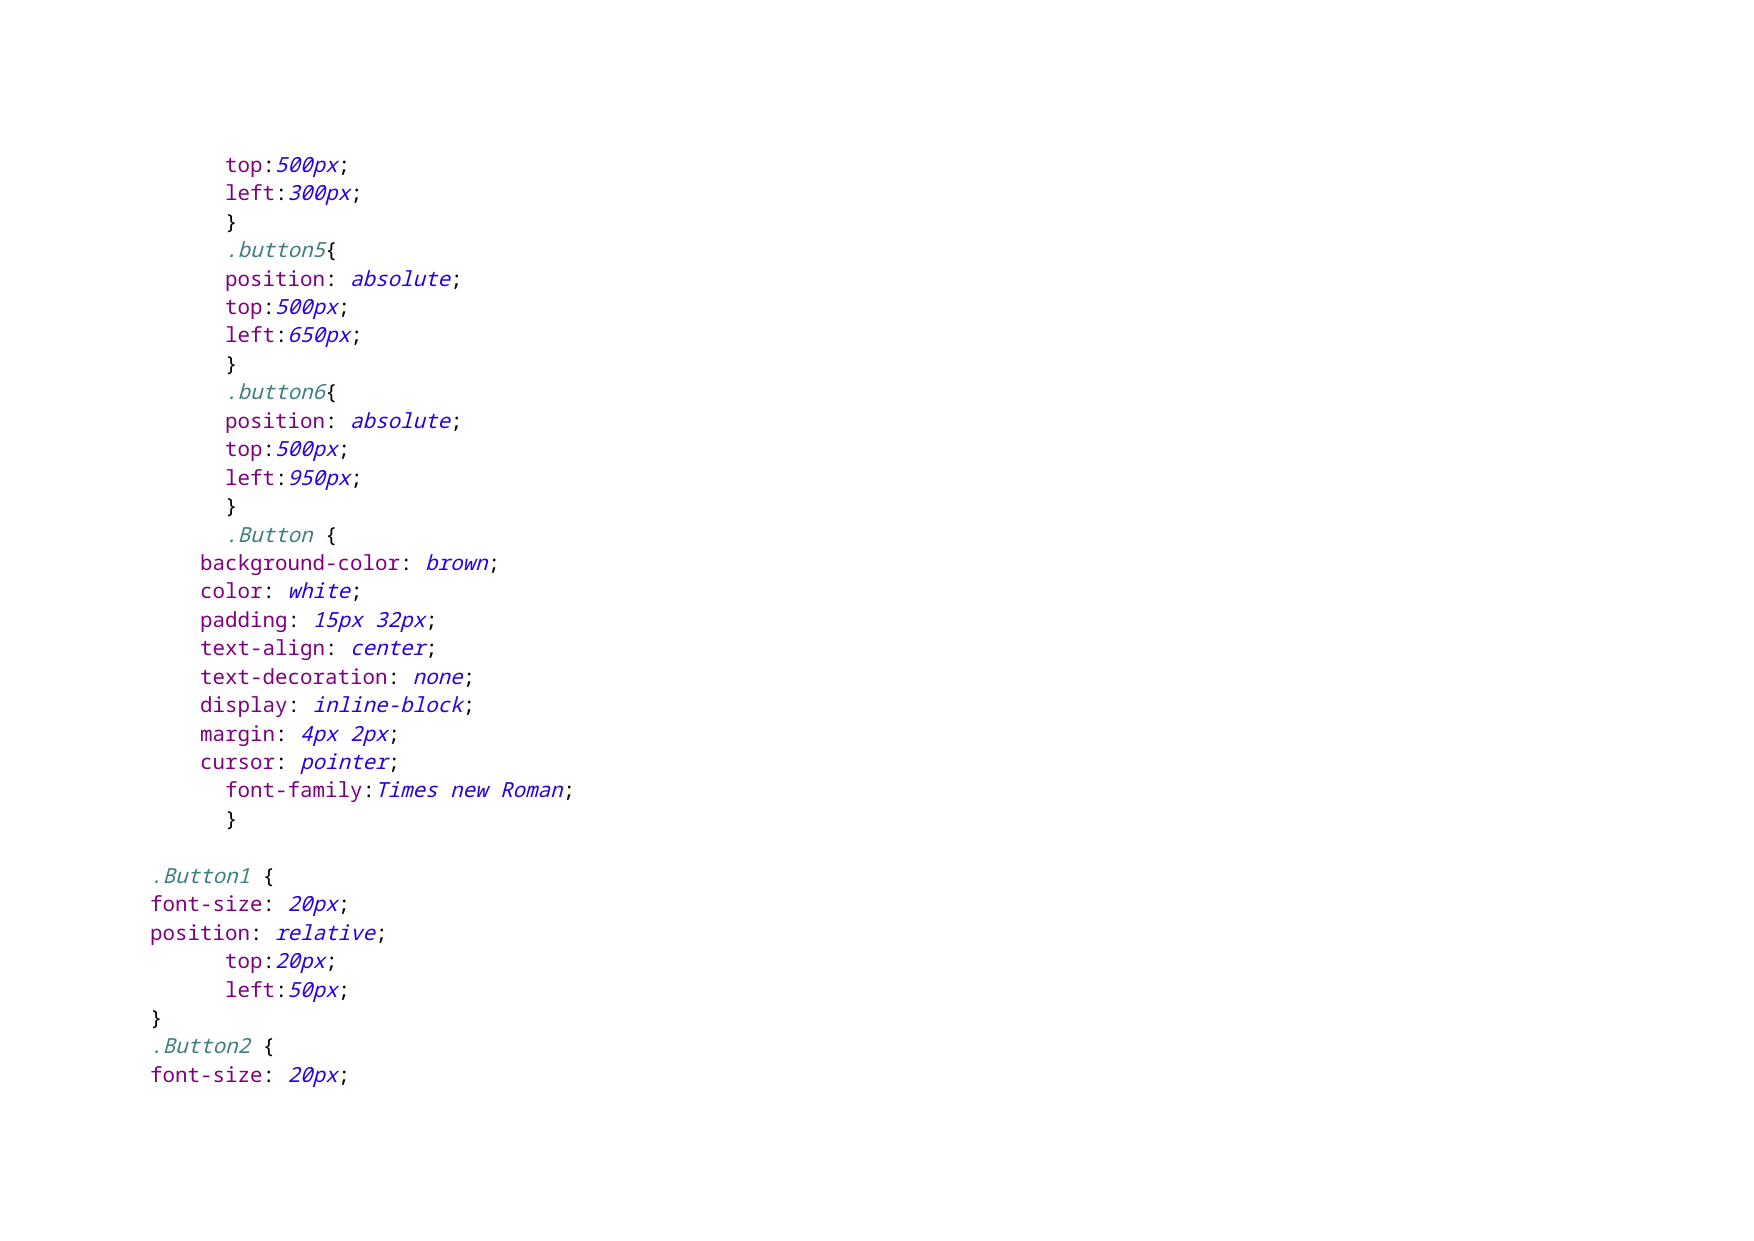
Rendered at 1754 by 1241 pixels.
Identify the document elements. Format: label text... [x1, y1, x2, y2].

text font-size: 20px; [150, 889, 1604, 918]
text } [150, 207, 1604, 235]
text .Button1 { [150, 861, 1604, 889]
text left:300px; [150, 178, 1604, 207]
text font-size: 20px; [150, 1060, 1604, 1088]
text margin: 4px 2px; [150, 719, 1604, 747]
text top:20px; [150, 946, 1604, 975]
text .Button2 { [150, 1032, 1604, 1060]
text .Button { [150, 520, 1604, 548]
text cursor: pointer; [150, 747, 1604, 776]
text } [150, 804, 1604, 832]
text text-align: center; [150, 633, 1604, 662]
text top:500px; [150, 150, 1604, 178]
text left:650px; [150, 321, 1604, 349]
text top:500px; [150, 434, 1604, 463]
text } [150, 491, 1604, 520]
text padding: 15px 32px; [150, 605, 1604, 633]
text left:950px; [150, 463, 1604, 491]
text } [150, 1003, 1604, 1032]
text font-family:Times new Roman; [150, 776, 1604, 804]
text position: absolute; [150, 406, 1604, 434]
text top:500px; [150, 292, 1604, 321]
text .button6{ [150, 377, 1604, 406]
text position: relative; [150, 918, 1604, 946]
text left:50px; [150, 975, 1604, 1003]
text text-decoration: none; [150, 662, 1604, 690]
text .button5{ [150, 235, 1604, 264]
text background-color: brown; [150, 548, 1604, 577]
text display: inline-block; [150, 690, 1604, 719]
text } [150, 349, 1604, 377]
text position: absolute; [150, 264, 1604, 292]
text color: white; [150, 577, 1604, 605]
